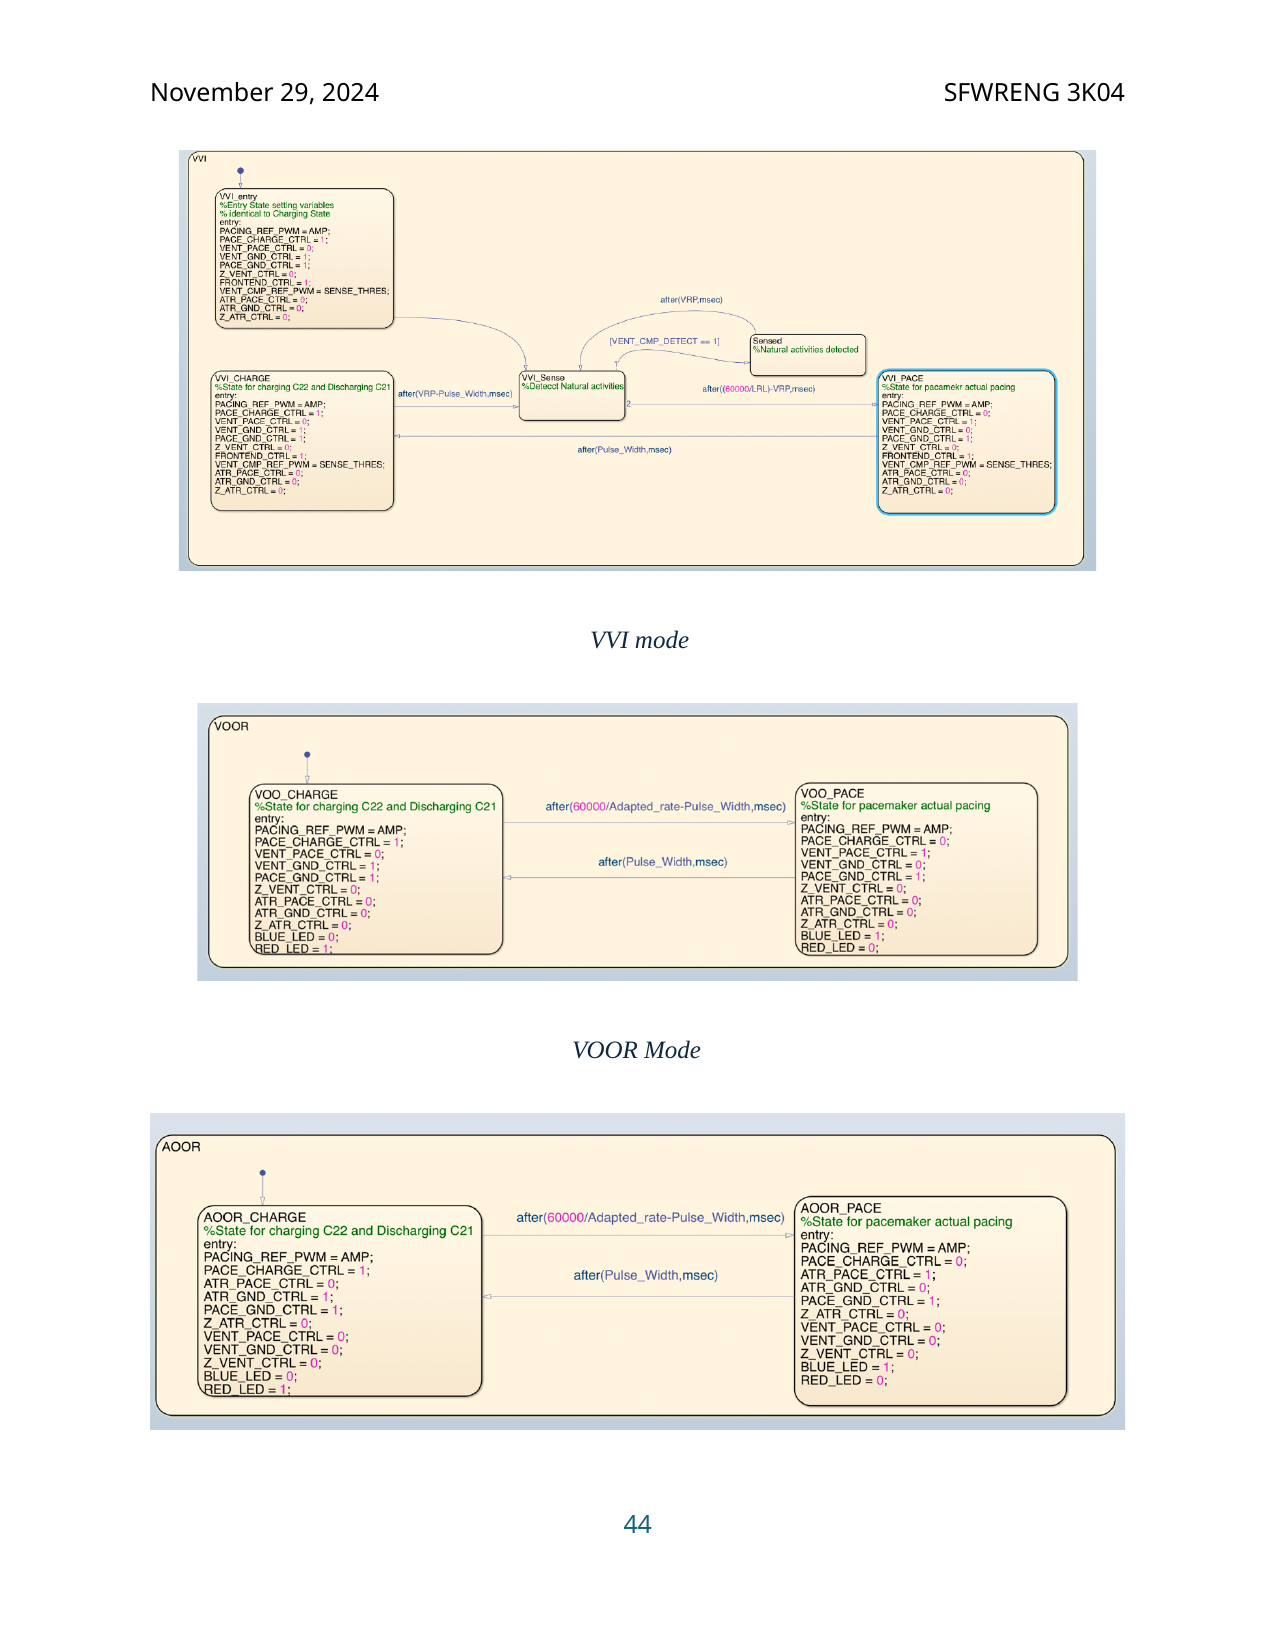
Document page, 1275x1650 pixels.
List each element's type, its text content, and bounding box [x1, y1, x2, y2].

picture [178, 150, 1097, 571]
text VOOR Mode [150, 1036, 1125, 1064]
picture [150, 1113, 1125, 1430]
picture [197, 703, 1078, 981]
text VVI mode [150, 625, 1125, 654]
